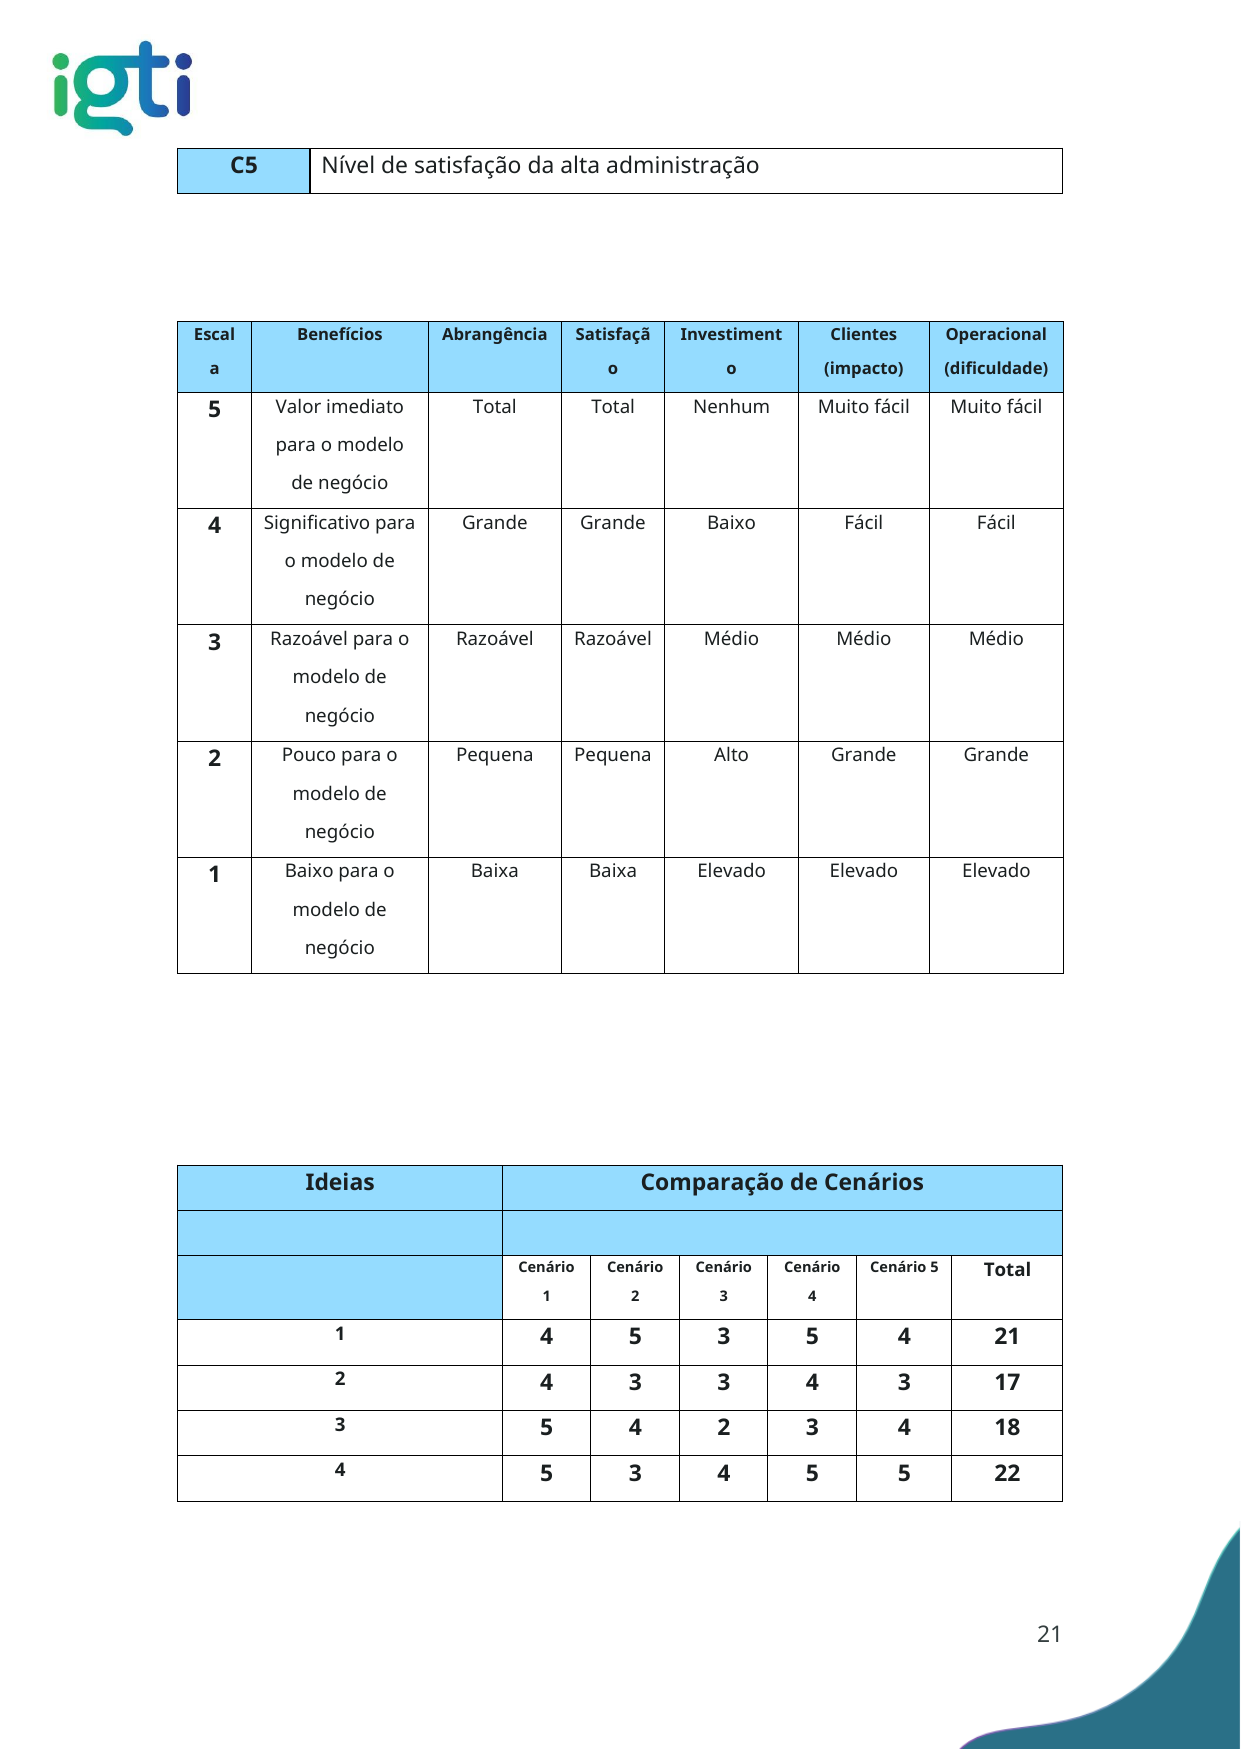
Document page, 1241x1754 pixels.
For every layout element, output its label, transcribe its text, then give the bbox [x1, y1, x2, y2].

table_cell 3 [680, 1366, 767, 1410]
table_cell Total [429, 393, 561, 508]
table_cell Total [562, 393, 664, 508]
table_cell Cenário 4 [768, 1256, 856, 1319]
table_cell 3 [768, 1411, 856, 1455]
table_cell Grande [799, 742, 929, 857]
table_cell 5 [178, 393, 251, 508]
table_cell Total [952, 1256, 1062, 1319]
table_cell Cenário 2 [591, 1256, 679, 1319]
table_cell Pequena [429, 742, 561, 857]
table_cell 3 [178, 625, 251, 741]
table_cell 2 [680, 1411, 767, 1455]
table_cell 4 [503, 1320, 590, 1364]
table_cell [503, 1211, 1062, 1255]
table_cell Cenário 5 [857, 1256, 951, 1319]
table_cell 22 [952, 1456, 1062, 1501]
table_header Operacional (dificuldade) [930, 322, 1063, 392]
table_header Clientes (impacto) [799, 322, 929, 392]
table_header Satisfação [562, 322, 664, 392]
table_cell Nível de satisfação da alta administração [311, 149, 1062, 193]
table_cell 4 [857, 1320, 951, 1364]
table_cell Baixo [665, 509, 798, 624]
table_cell Fácil [799, 509, 929, 624]
table_cell Grande [562, 509, 664, 624]
table_cell Pouco para o modelo de negócio [252, 742, 428, 857]
table_cell C5 [178, 149, 309, 193]
table_header Investimento [665, 322, 798, 392]
table_cell Elevado [799, 858, 929, 973]
table_cell 4 [857, 1411, 951, 1455]
table_cell Muito fácil [930, 393, 1063, 508]
table_cell Muito fácil [799, 393, 929, 508]
table_cell Significativo para o modelo de negócio [252, 509, 428, 624]
table_cell 4 [591, 1411, 679, 1455]
table_cell 3 [591, 1456, 679, 1501]
table_cell 3 [591, 1366, 679, 1410]
table_cell Elevado [930, 858, 1063, 973]
table_cell 4 [680, 1456, 767, 1501]
table_cell 18 [952, 1411, 1062, 1455]
table_cell 3 [178, 1411, 502, 1455]
table_cell 4 [768, 1366, 856, 1410]
table_cell Cenário 1 [503, 1256, 590, 1319]
table_cell 5 [857, 1456, 951, 1501]
table_cell 5 [591, 1320, 679, 1364]
table_cell 3 [857, 1366, 951, 1410]
table_cell [178, 1211, 502, 1255]
table_header Benefícios [252, 322, 428, 392]
table_cell 5 [768, 1320, 856, 1364]
table_cell Grande [429, 509, 561, 624]
table_cell Nenhum [665, 393, 798, 508]
table_cell Razoável para o modelo de negócio [252, 625, 428, 741]
table_cell Alto [665, 742, 798, 857]
picture [37, 34, 205, 141]
table_cell 4 [178, 509, 251, 624]
table_cell Pequena [562, 742, 664, 857]
table_cell Fácil [930, 509, 1063, 624]
table_header Ideias [178, 1166, 502, 1210]
table_cell 5 [503, 1456, 590, 1501]
table_cell Médio [799, 625, 929, 741]
table_cell Valor imediato para o modelo de negócio [252, 393, 428, 508]
table_cell Grande [930, 742, 1063, 857]
table_cell Razoável [429, 625, 561, 741]
table_cell Médio [930, 625, 1063, 741]
table_cell 5 [768, 1456, 856, 1501]
table_cell 4 [503, 1366, 590, 1410]
table_cell 21 [952, 1320, 1062, 1364]
picture [955, 1521, 1241, 1749]
table_cell Médio [665, 625, 798, 741]
table_cell 1 [178, 858, 251, 973]
table_cell 1 [178, 1320, 502, 1364]
table_cell Baixa [562, 858, 664, 973]
table_cell 17 [952, 1366, 1062, 1410]
table_cell [178, 1256, 502, 1319]
table_cell 4 [178, 1456, 502, 1501]
table_cell Razoável [562, 625, 664, 741]
table_cell Cenário 3 [680, 1256, 767, 1319]
table_header Escala [178, 322, 251, 392]
table_cell 2 [178, 1366, 502, 1410]
table_cell 5 [503, 1411, 590, 1455]
table_header Abrangência [429, 322, 561, 392]
table_cell Baixa [429, 858, 561, 973]
table_header Comparação de Cenários [503, 1166, 1062, 1210]
table_cell Elevado [665, 858, 798, 973]
table_cell 2 [178, 742, 251, 857]
table_cell 3 [680, 1320, 767, 1364]
table_cell Baixo para o modelo de negócio [252, 858, 428, 973]
